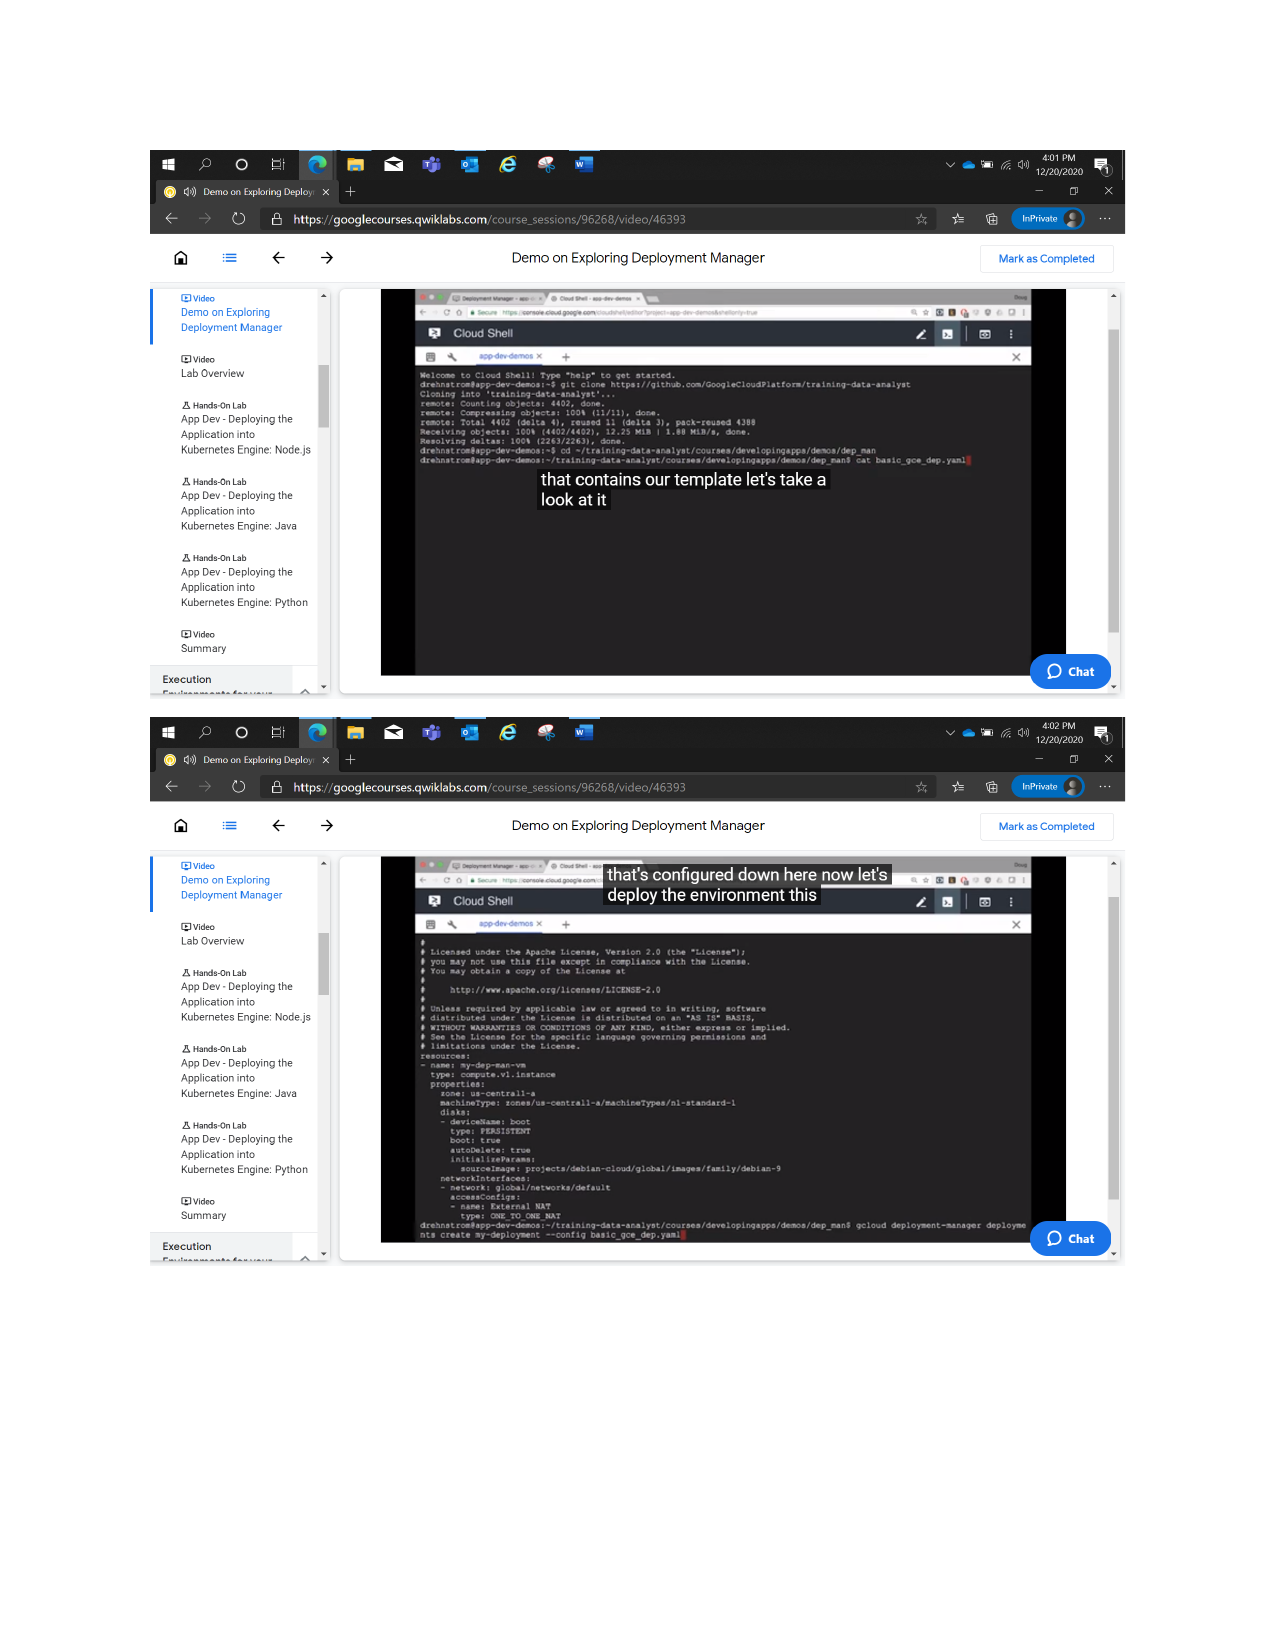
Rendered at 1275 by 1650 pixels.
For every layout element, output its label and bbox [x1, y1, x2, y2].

picture [150, 717, 1125, 1266]
picture [150, 150, 1125, 699]
